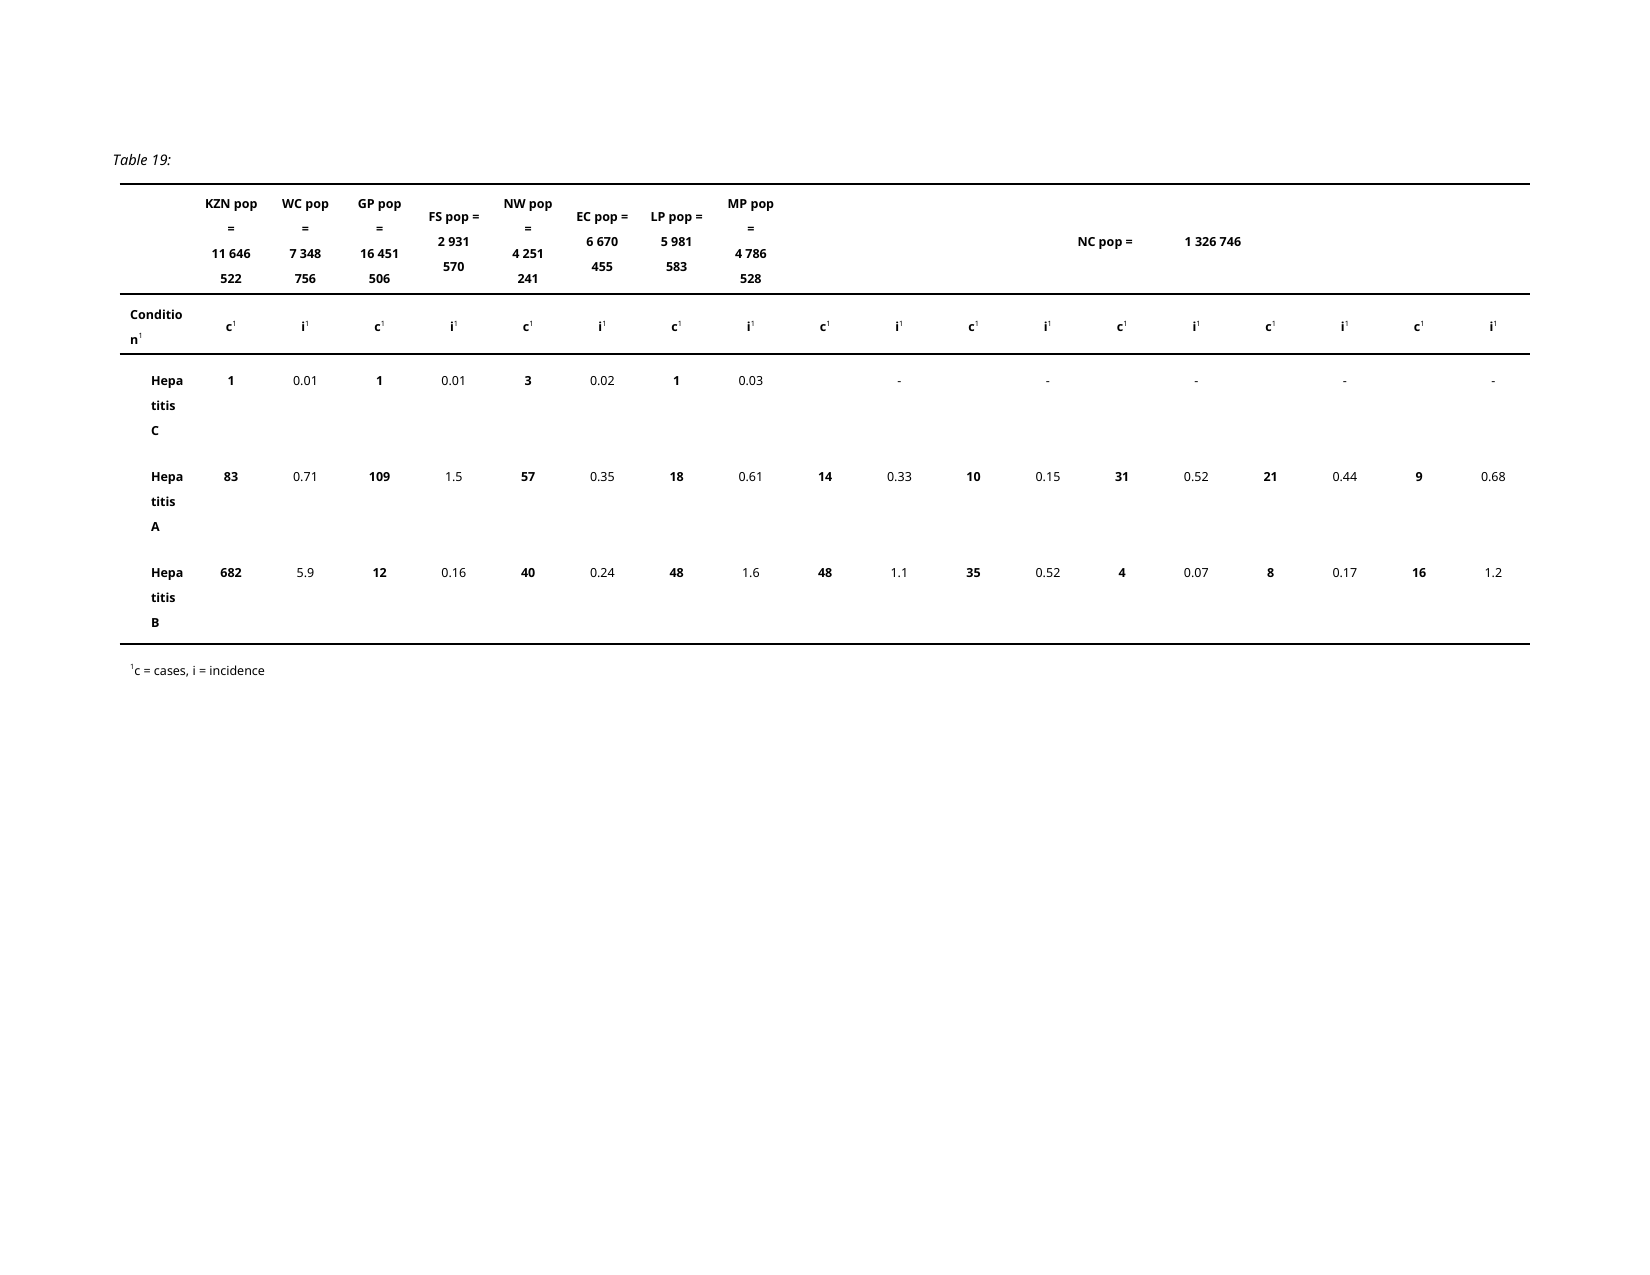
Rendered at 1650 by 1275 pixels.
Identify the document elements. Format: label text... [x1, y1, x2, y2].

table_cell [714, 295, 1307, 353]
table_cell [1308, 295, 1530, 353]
text Table 19: [112, 150, 1537, 170]
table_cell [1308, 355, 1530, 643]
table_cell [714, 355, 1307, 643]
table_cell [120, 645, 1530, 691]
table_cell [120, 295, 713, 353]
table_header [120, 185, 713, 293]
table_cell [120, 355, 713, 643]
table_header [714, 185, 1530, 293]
